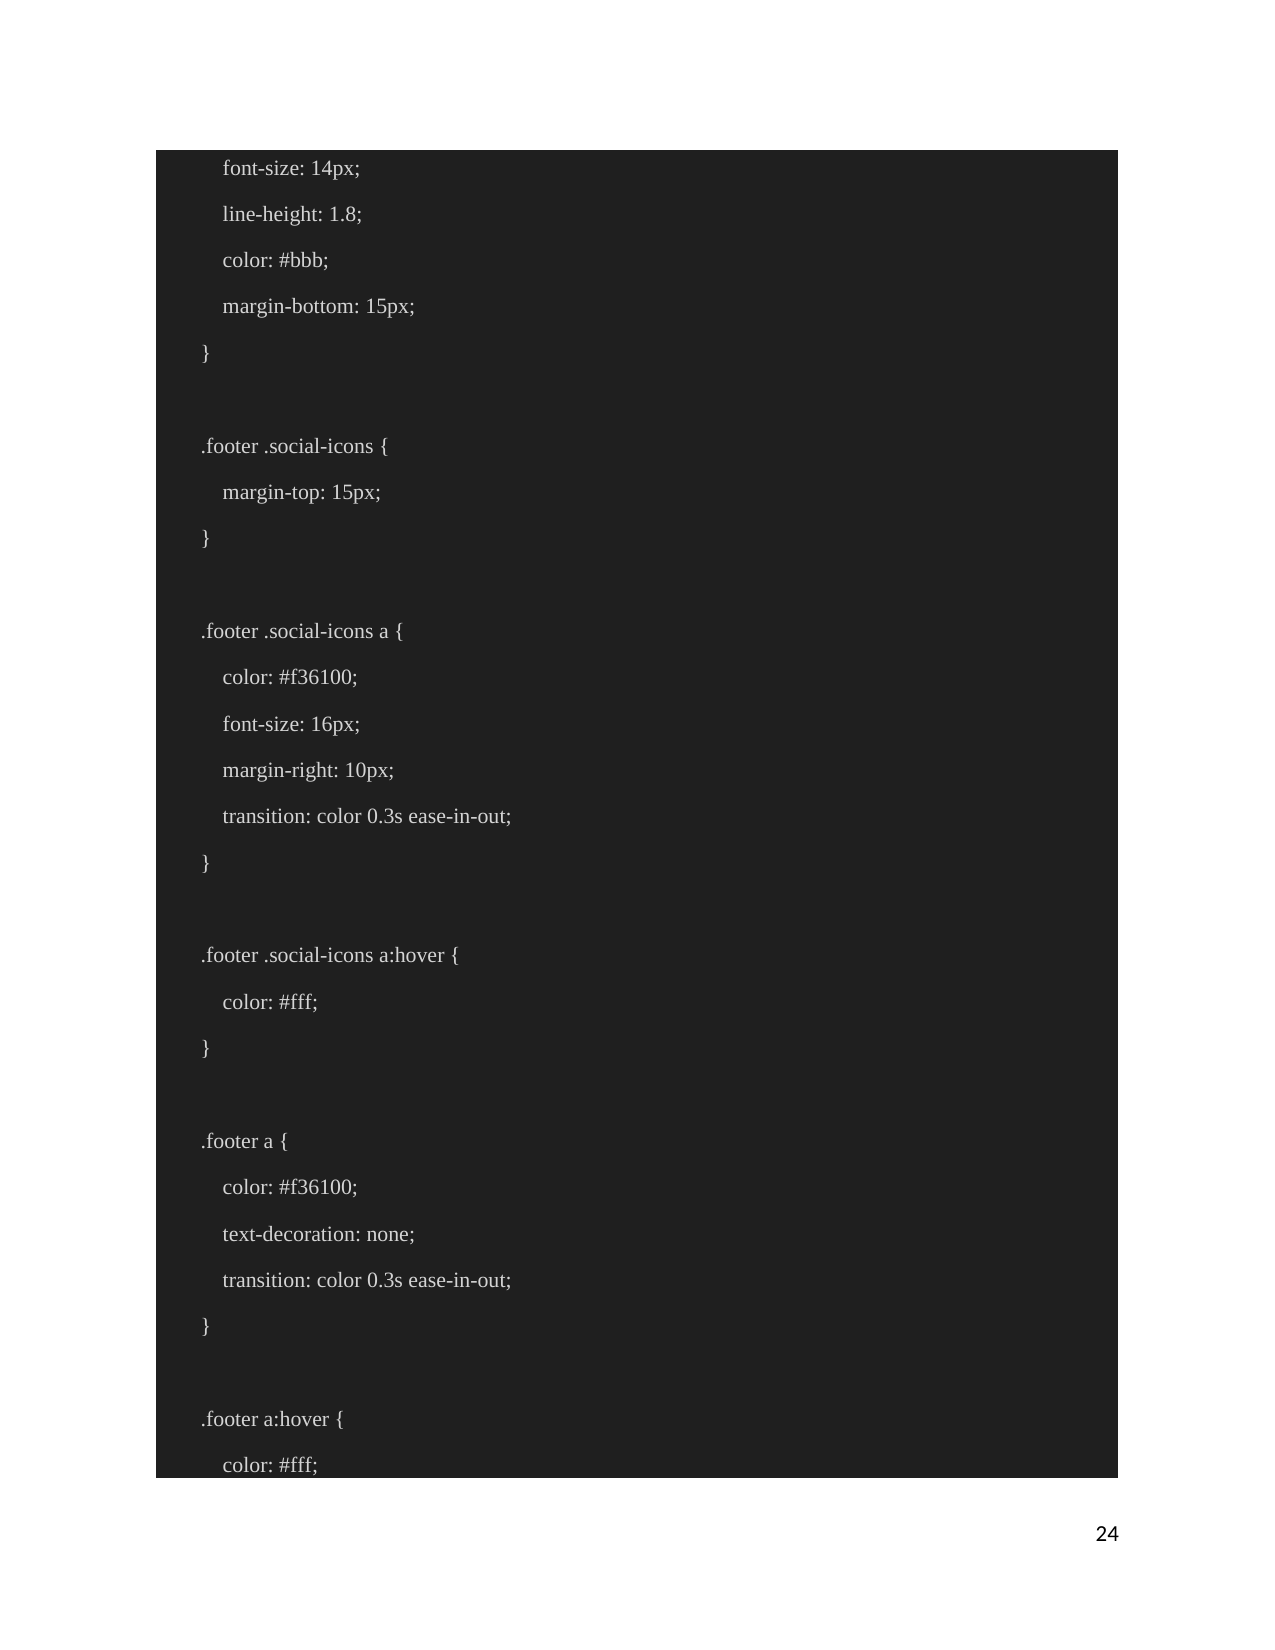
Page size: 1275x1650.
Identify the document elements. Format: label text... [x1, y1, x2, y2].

text } [156, 845, 1118, 875]
text .footer .social-icons { [156, 428, 1118, 458]
text } [156, 335, 1118, 365]
text } [156, 1309, 1118, 1338]
text color: #fff; [156, 1448, 1118, 1478]
text } [156, 1031, 1118, 1060]
text color: #f36100; [156, 1170, 1118, 1199]
text .footer .social-icons a { [156, 613, 1118, 643]
text transition: color 0.3s ease-in-out; [156, 1262, 1118, 1292]
text margin-right: 10px; [156, 753, 1118, 782]
text margin-top: 15px; [156, 474, 1118, 504]
text } [156, 521, 1118, 551]
text font-size: 16px; [156, 706, 1118, 736]
text margin-bottom: 15px; [156, 289, 1118, 319]
text .footer .social-icons a:hover { [156, 938, 1118, 968]
text line-height: 1.8; [156, 196, 1118, 226]
text transition: color 0.3s ease-in-out; [156, 799, 1118, 829]
text text-decoration: none; [156, 1216, 1118, 1246]
text .footer a { [156, 1123, 1118, 1153]
text color: #fff; [156, 984, 1118, 1014]
text color: #f36100; [156, 660, 1118, 689]
text font-size: 14px; [156, 150, 1118, 180]
text .footer a:hover { [156, 1402, 1118, 1431]
text color: #bbb; [156, 243, 1118, 272]
